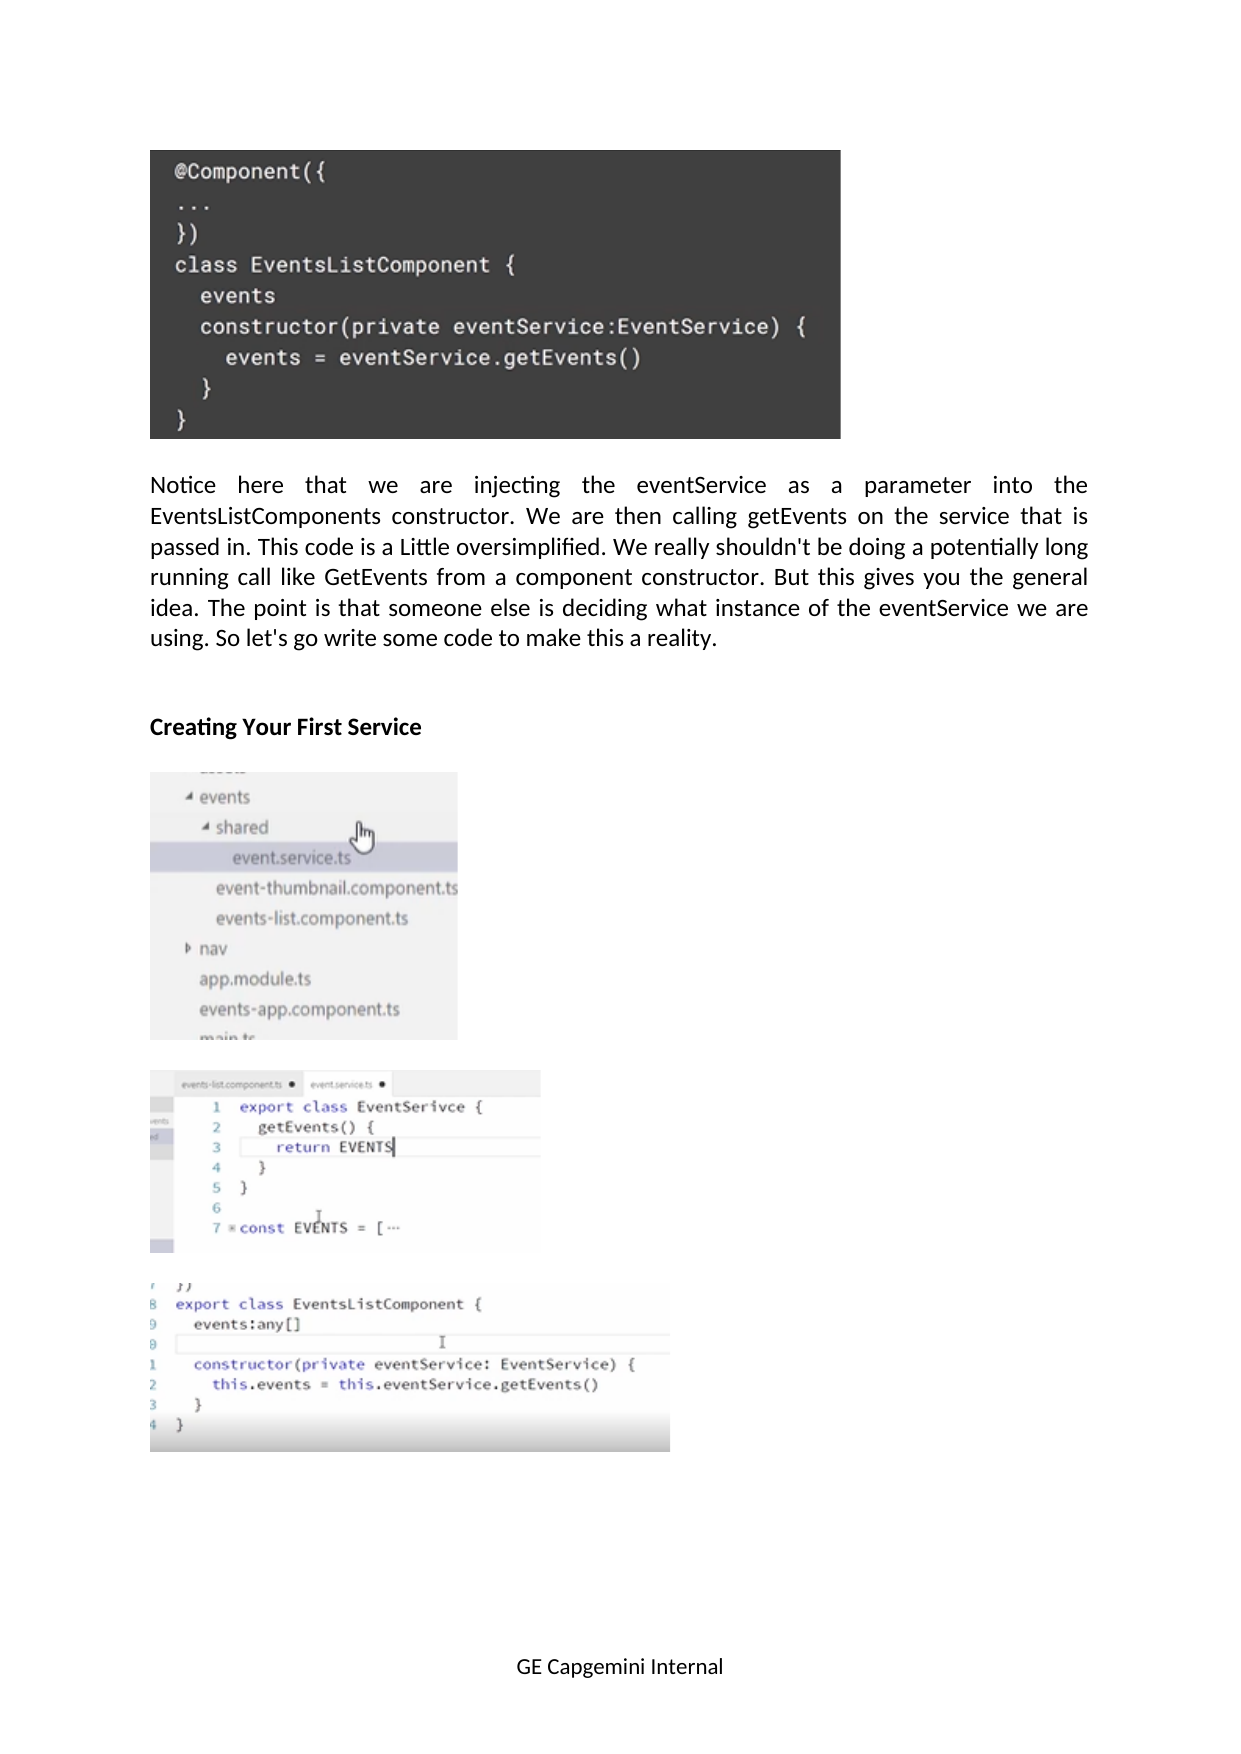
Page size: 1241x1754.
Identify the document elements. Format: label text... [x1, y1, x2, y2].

text Notice here that we are injecting the eventService as a parameter into the EventsListComponents constructor. We are then calling getEvents on the service that is passed in. This code is a Little oversimplified. We really shouldn't be doing a potentially long running call like GetEvents from a component constructor. But this gives you the general idea. The point is that someone else is deciding what instance of the eventService we are using. So let's go write some code to make this a reality. [150, 469, 1090, 653]
picture [150, 772, 458, 1040]
text Creating Your First Service [150, 711, 1090, 742]
picture [150, 1283, 671, 1452]
picture [150, 150, 841, 439]
picture [150, 1070, 541, 1253]
